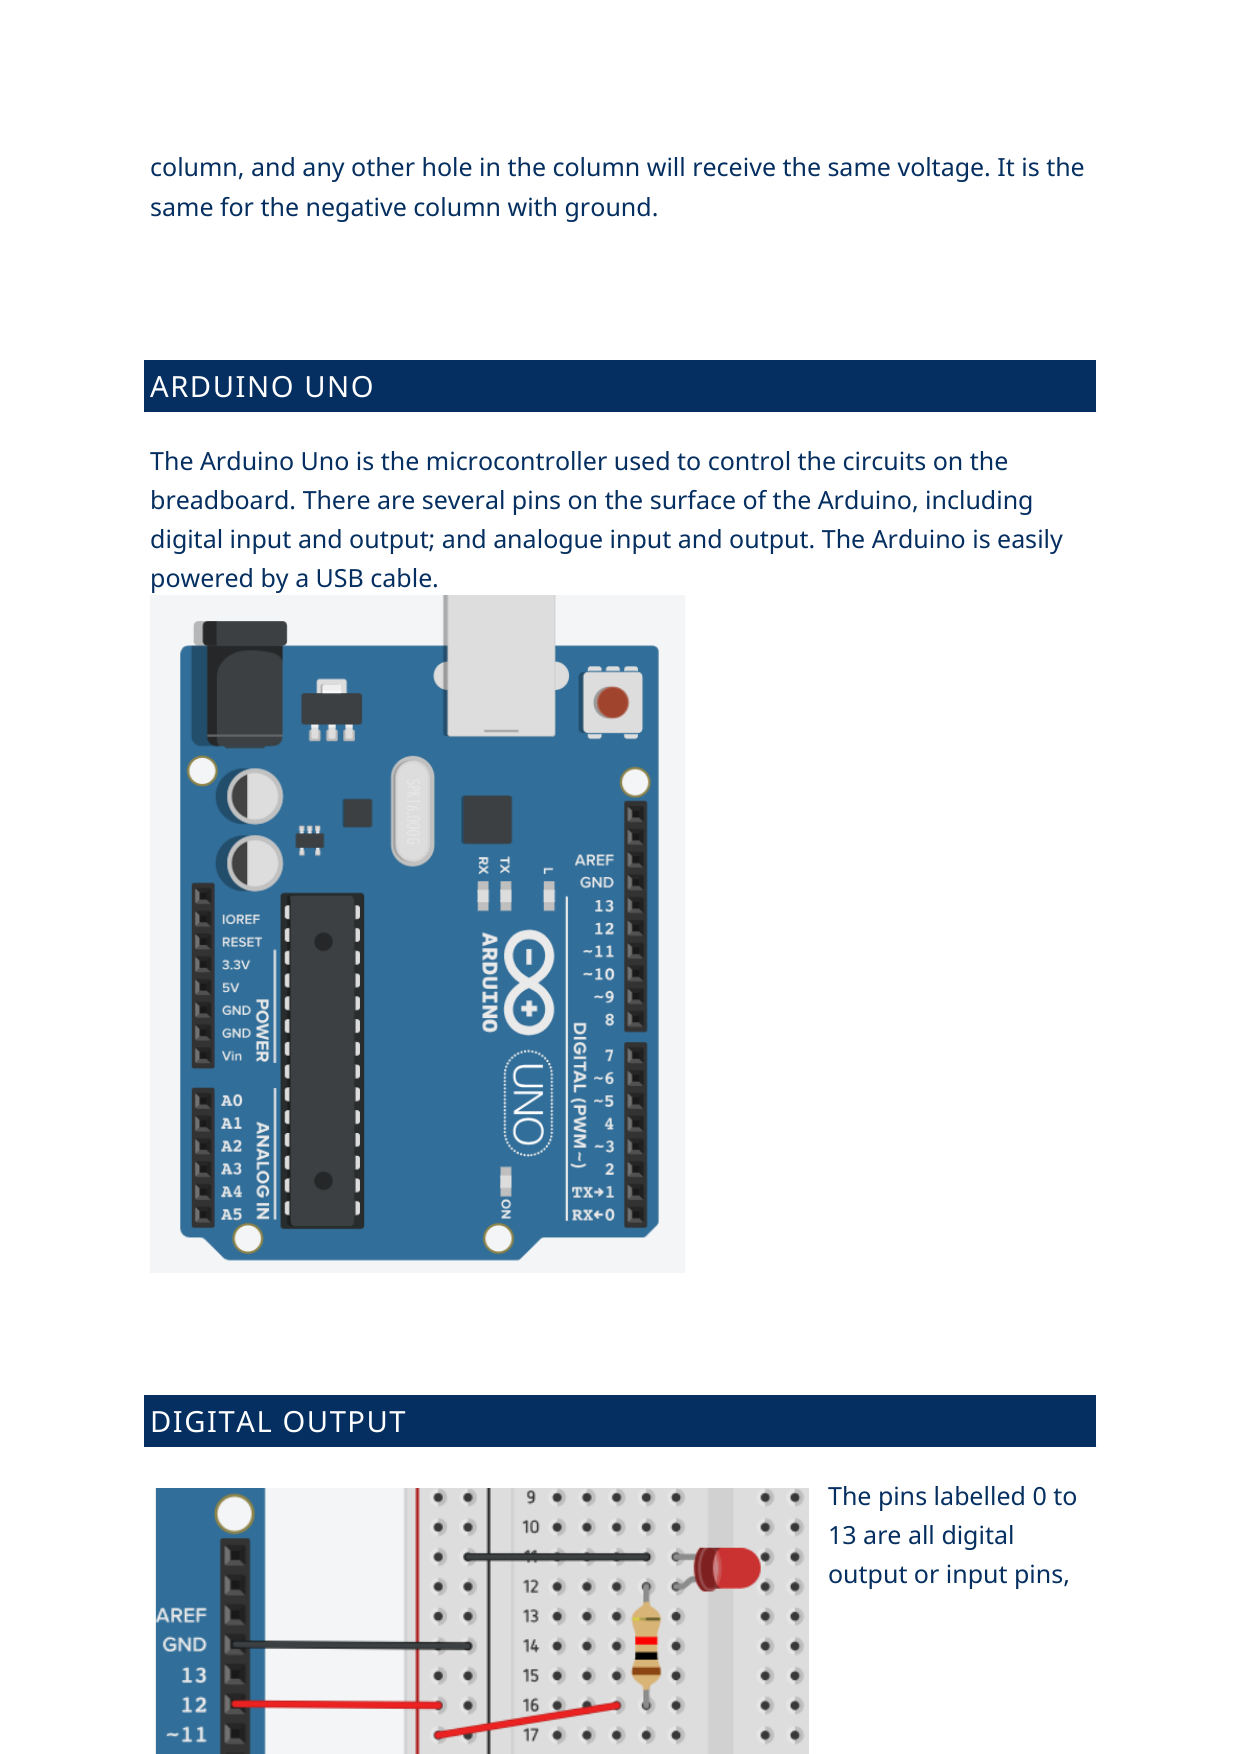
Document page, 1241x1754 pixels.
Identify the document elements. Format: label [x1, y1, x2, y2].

picture [155, 1488, 809, 1754]
picture [150, 595, 686, 1273]
